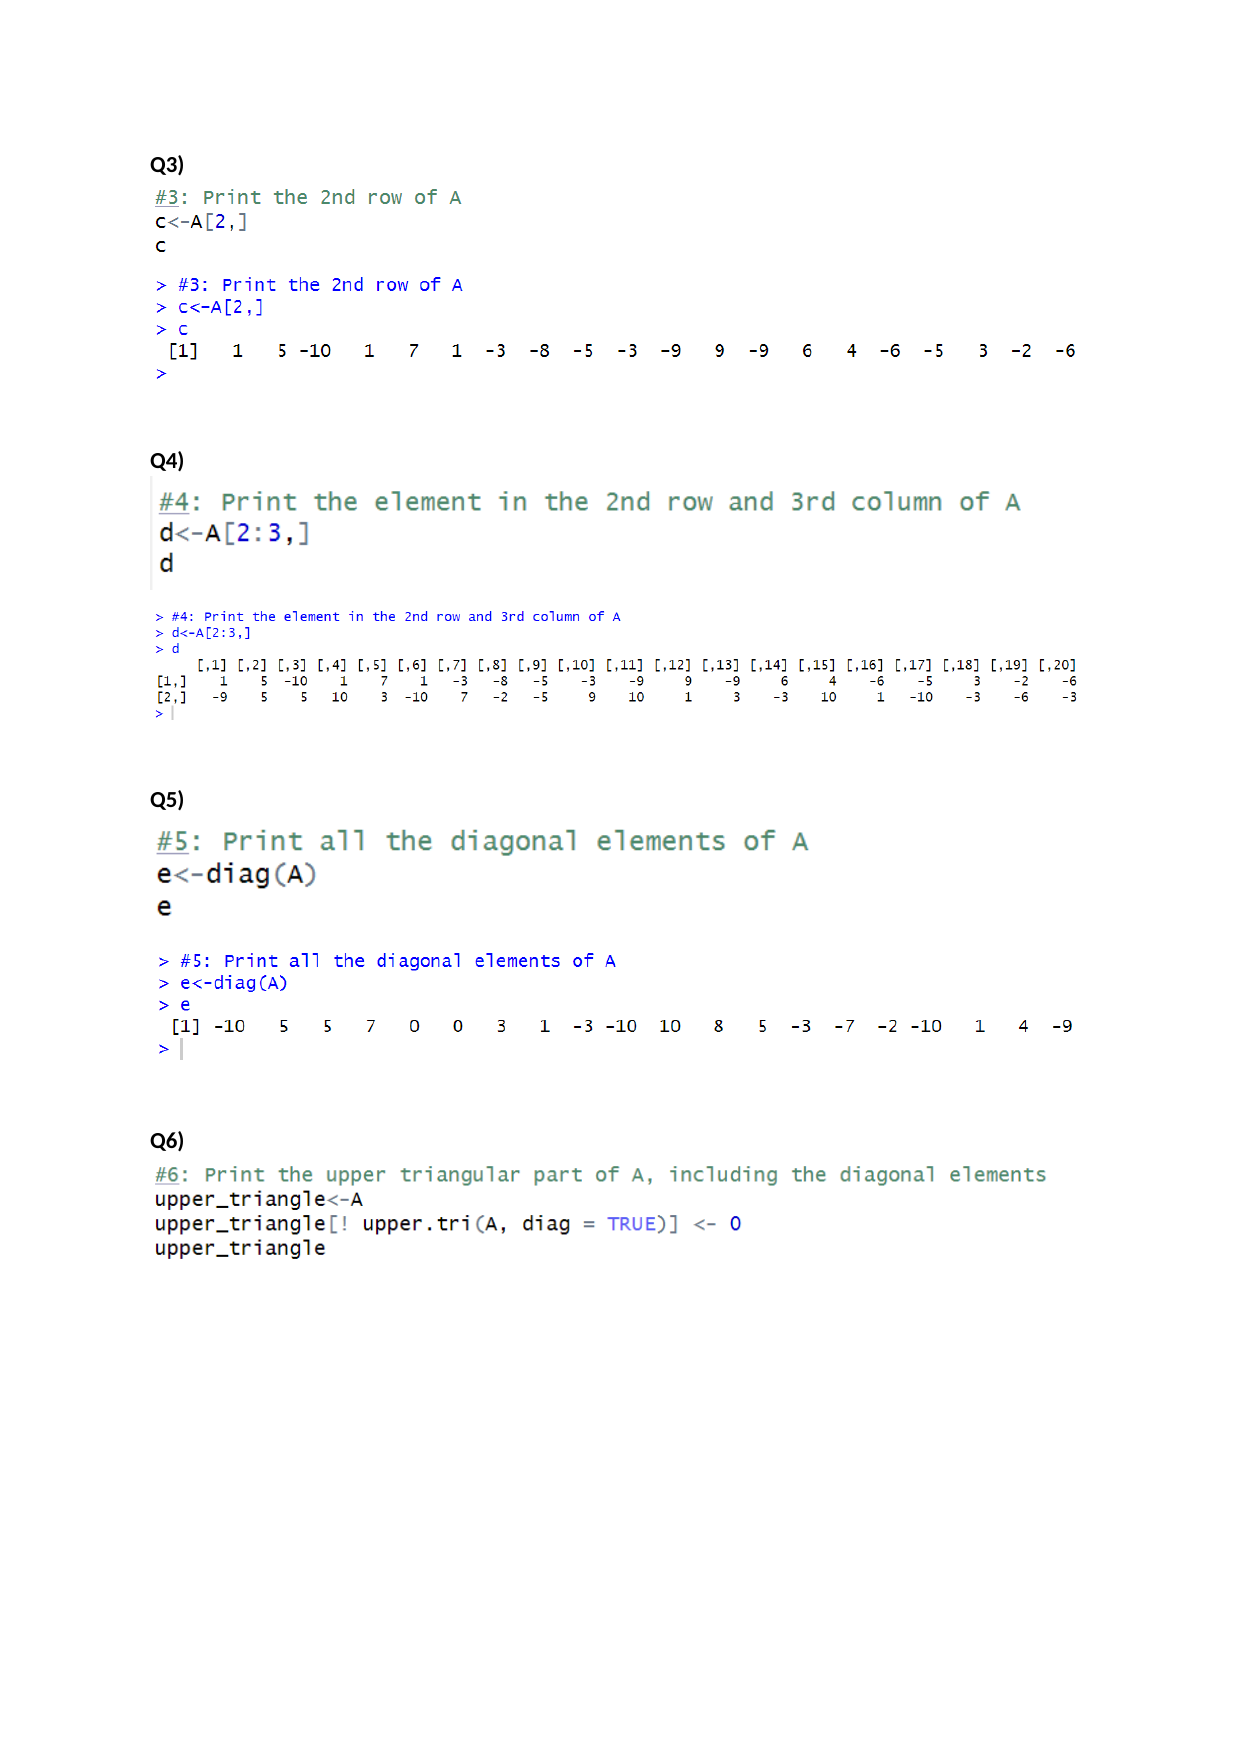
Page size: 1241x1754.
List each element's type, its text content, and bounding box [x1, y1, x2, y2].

text Q3) [150, 150, 1090, 180]
text Q6) [150, 1126, 1090, 1156]
picture [150, 180, 1091, 254]
picture [150, 608, 1091, 720]
picture [150, 272, 1091, 381]
picture [150, 815, 1091, 932]
text Q4) [150, 446, 1090, 476]
picture [150, 1156, 1091, 1264]
picture [150, 950, 1091, 1061]
picture [150, 476, 1091, 590]
text Q5) [150, 785, 1090, 815]
